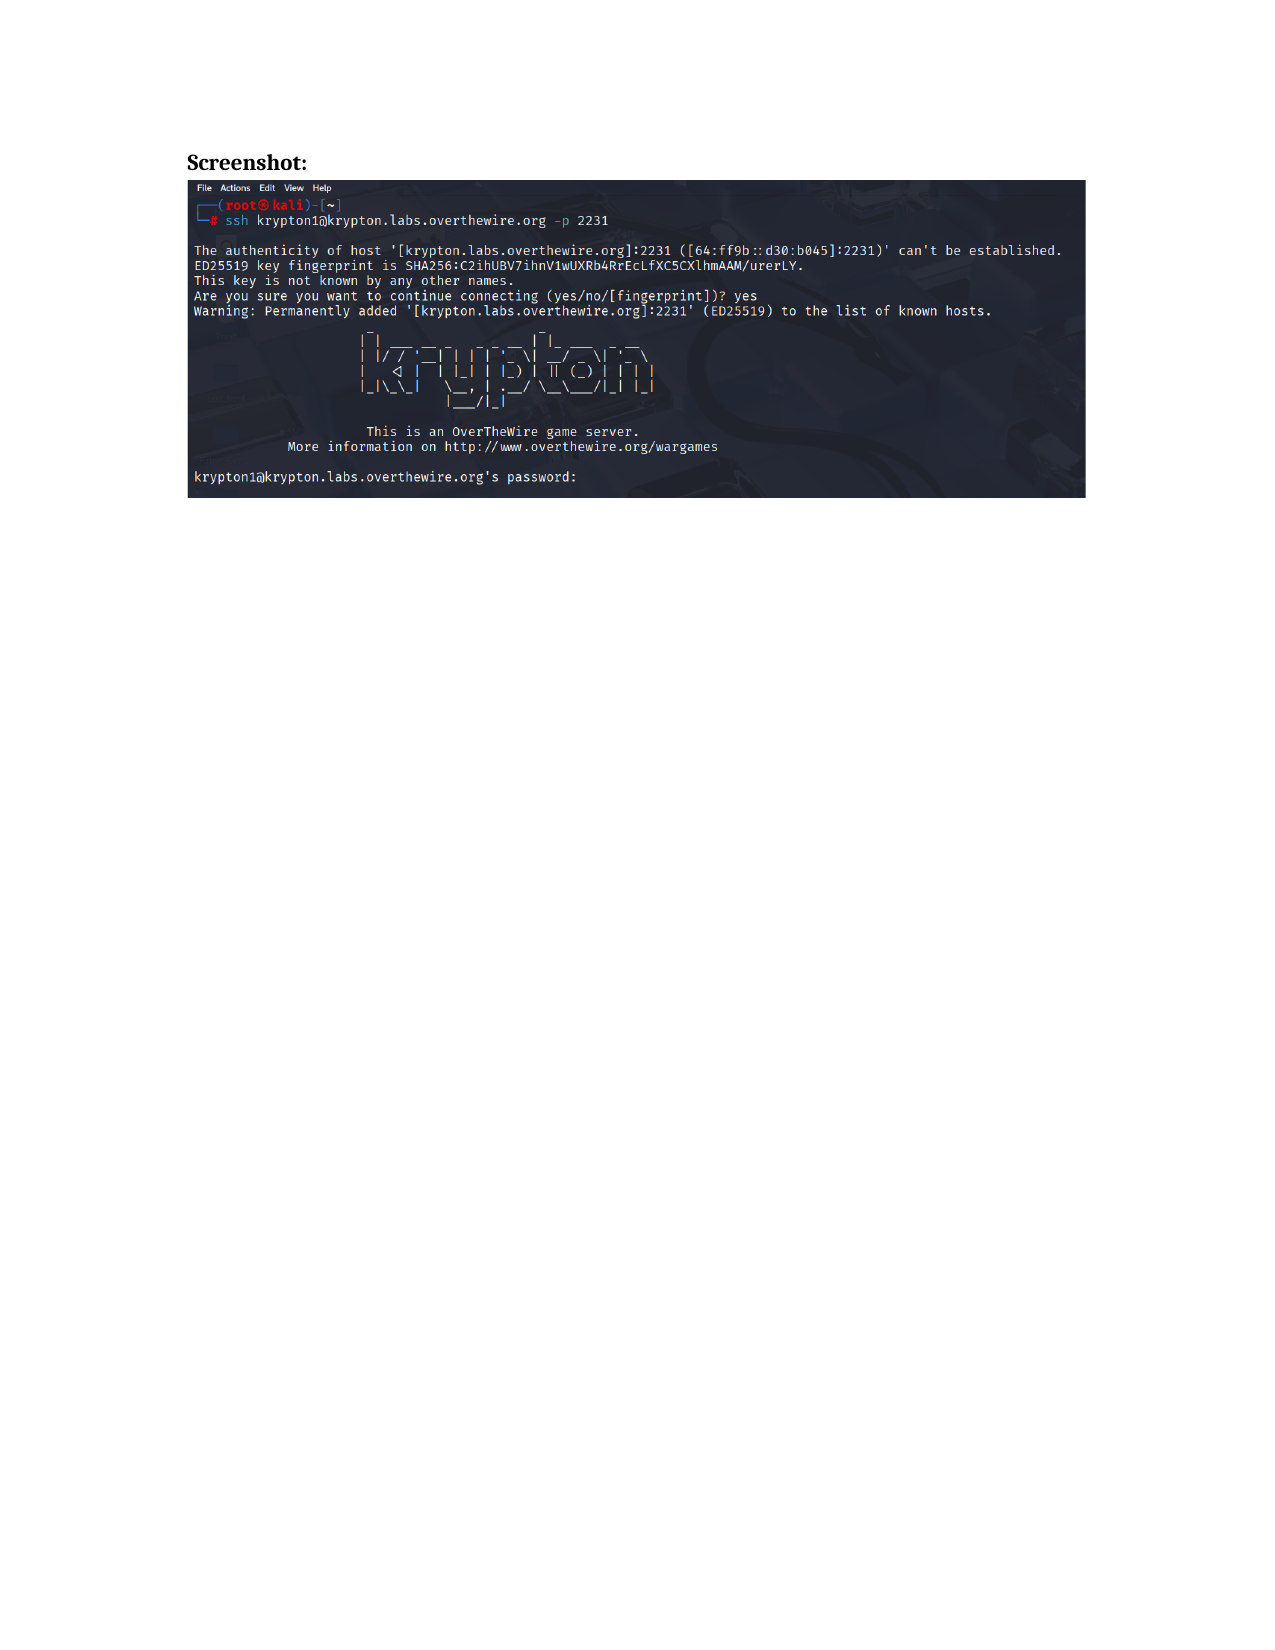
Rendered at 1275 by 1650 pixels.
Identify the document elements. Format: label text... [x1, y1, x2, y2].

picture [187, 180, 1086, 498]
